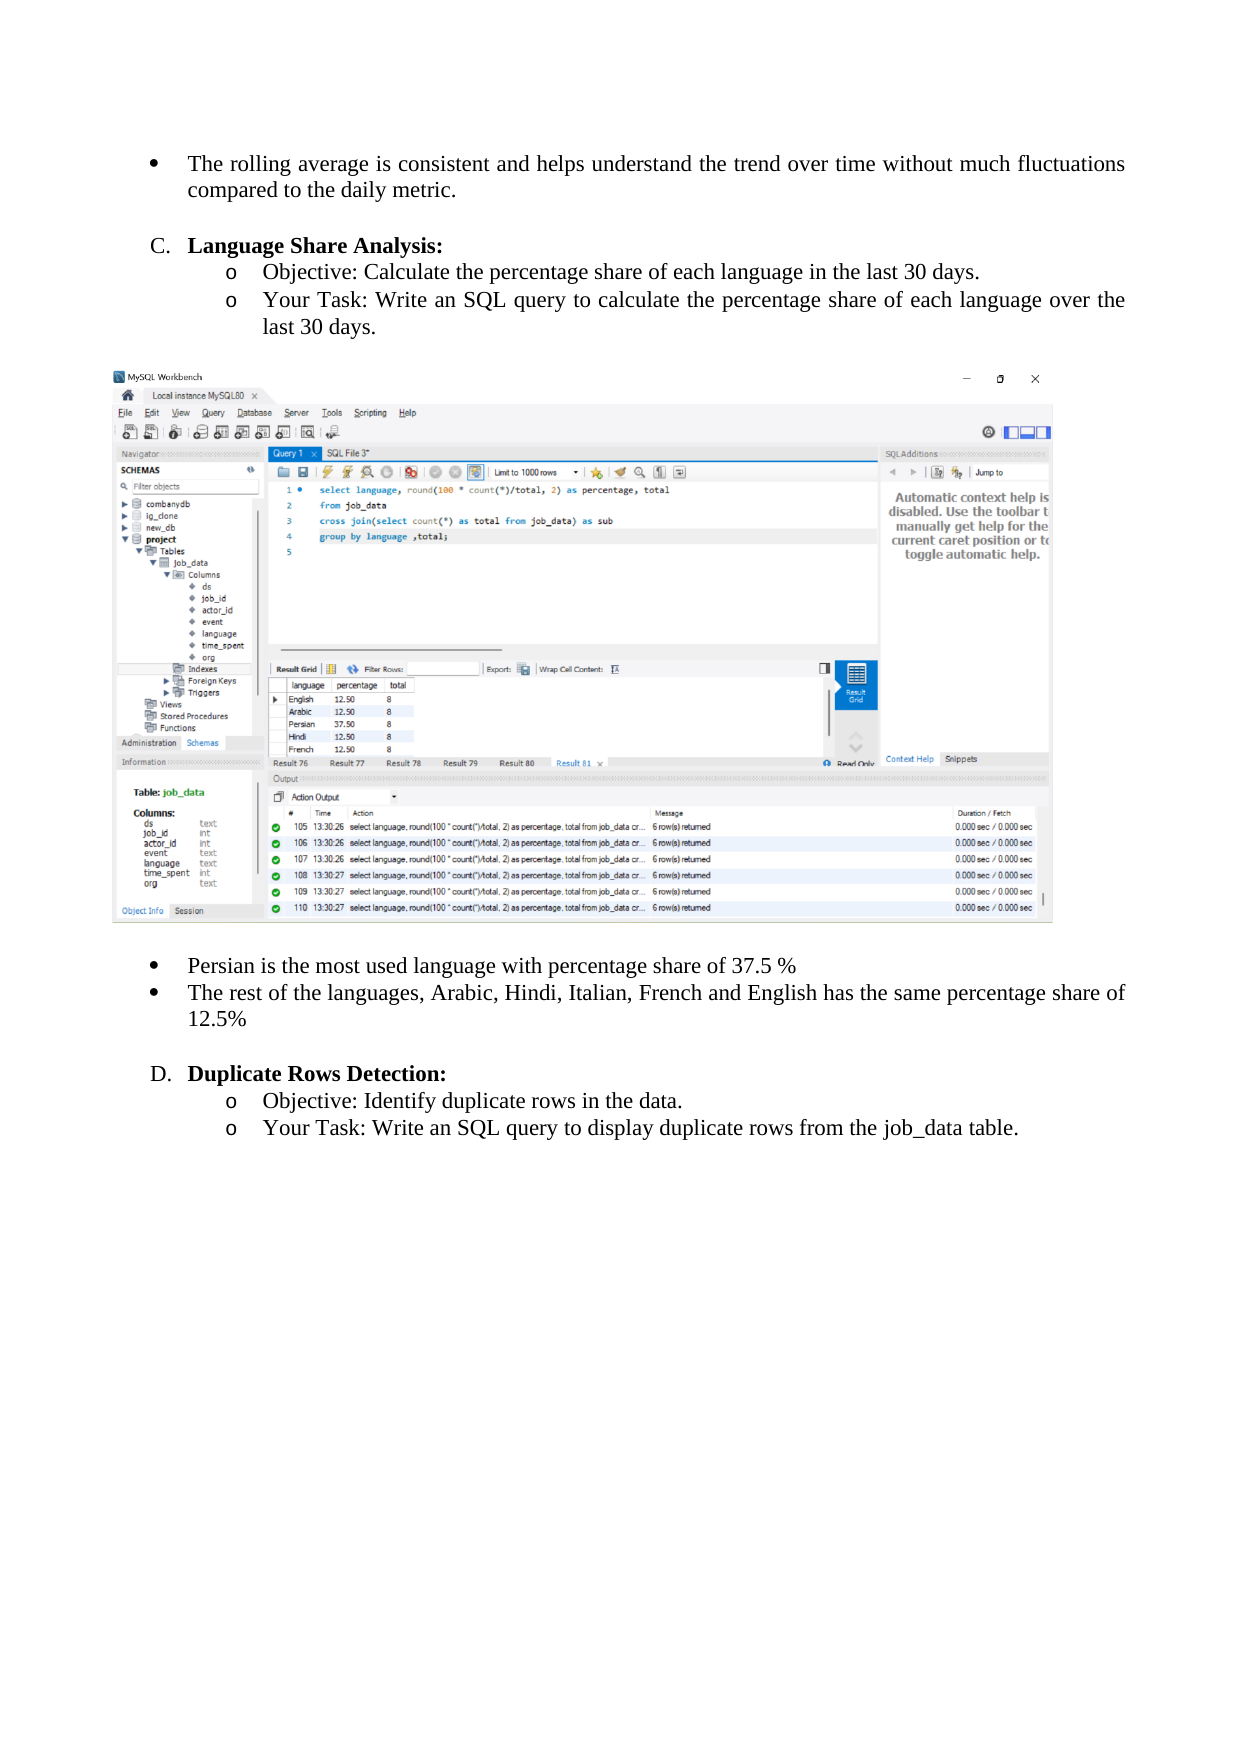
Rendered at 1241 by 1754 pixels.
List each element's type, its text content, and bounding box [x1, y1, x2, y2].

list The rolling average is consistent and helps understand the trend over time without much fluctuations compared to the daily metric. [150, 150, 1128, 203]
list Objective: Calculate the percentage share of each language in the last 30 days. [225, 258, 1128, 286]
list Your Task: Write an SQL query to calculate the percentage share of each language over the last 30 days. [225, 286, 1128, 340]
list Persian is the most used language with percentage share of 37.5 % [150, 952, 1128, 978]
list Your Task: Write an SQL query to display duplicate rows from the job_data table. [225, 1114, 1128, 1142]
list Duplicate Rows Detection: [150, 1060, 1128, 1087]
picture [112, 368, 1053, 923]
list Language Share Analysis: [150, 232, 1128, 258]
list The rest of the languages, Arabic, Hindi, Italian, French and English has the same percentage share of 12.5% [150, 978, 1128, 1031]
list Objective: Identify duplicate rows in the data. [225, 1087, 1128, 1114]
